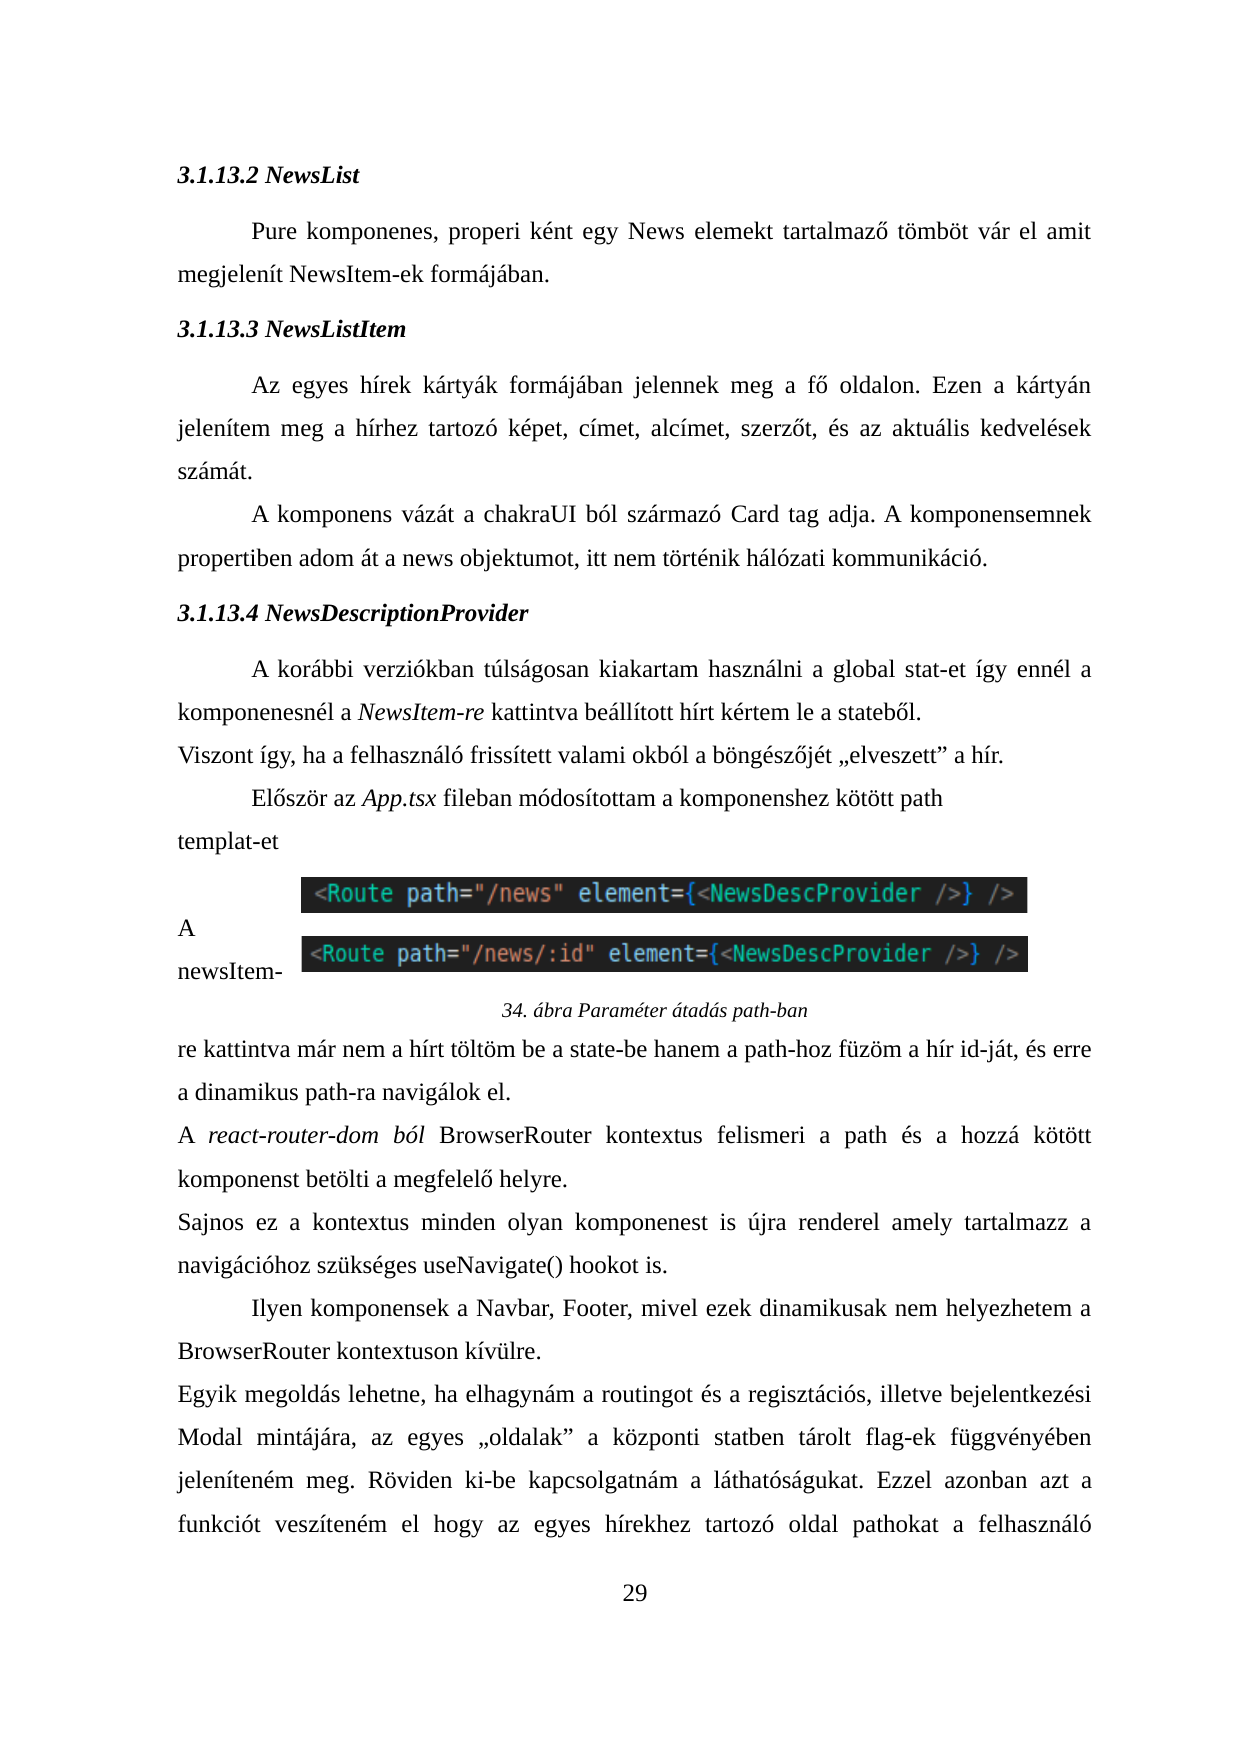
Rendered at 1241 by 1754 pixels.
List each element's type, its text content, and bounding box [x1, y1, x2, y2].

text Pure komponenes, properi ként egy News elemekt tartalmaző tömböt vár el amit megjelenít NewsItem-ek formájában. [177, 216, 1093, 288]
text A komponens vázát a chakraUI ból származó Card tag adja. A komponensemnek propertiben adom át a news objektumot, itt nem történik hálózati kommunikáció. [177, 499, 1093, 571]
text Ilyen komponensek a Navbar, Footer, mivel ezek dinamikusak nem helyezhetem a BrowserRouter kontextuson kívülre. [177, 1293, 1093, 1365]
text A react-router-dom ból BrowserRouter kontextus felismeri a path és a hozzá kötött komponenst betölti a megfelelő helyre. [177, 1121, 1093, 1192]
subtitle 3.1.13.3 NewsListItem [177, 314, 1093, 343]
picture [301, 877, 1028, 913]
subtitle 3.1.13.2 NewsList [177, 160, 1093, 189]
text templat-et A newsItem-re kattintva már nem a hírt töltöm be a state-be hanem a path-hoz füzöm a hír id-ját, és erre a dinamikus path-ra navigálok el. [177, 826, 1093, 1106]
text Viszont így, ha a felhasználó frissített valami okból a böngészőjét „elveszett” a hír. [177, 740, 1093, 769]
picture [301, 936, 1028, 972]
text Először az App.tsx fileban módosítottam a komponenshez kötött path [177, 783, 1093, 812]
text Sajnos ez a kontextus minden olyan komponenest is újra renderel amely tartalmazz a navigációhoz szükséges useNavigate() hookot is. [177, 1207, 1093, 1279]
subtitle 3.1.13.4 NewsDescriptionProvider [177, 598, 1093, 627]
text A korábbi verziókban túlságosan kiakartam használni a global stat-et így ennél a komponenesnél a NewsItem-re kattintva beállított hírt kértem le a stateből. [177, 654, 1093, 726]
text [177, 1379, 1093, 1537]
text Az egyes hírek kártyák formájában jelennek meg a fő oldalon. Ezen a kártyán jelenítem meg a hírhez tartozó képet, címet, alcímet, szerzőt, és az aktuális kedvelések számát. [177, 370, 1093, 485]
